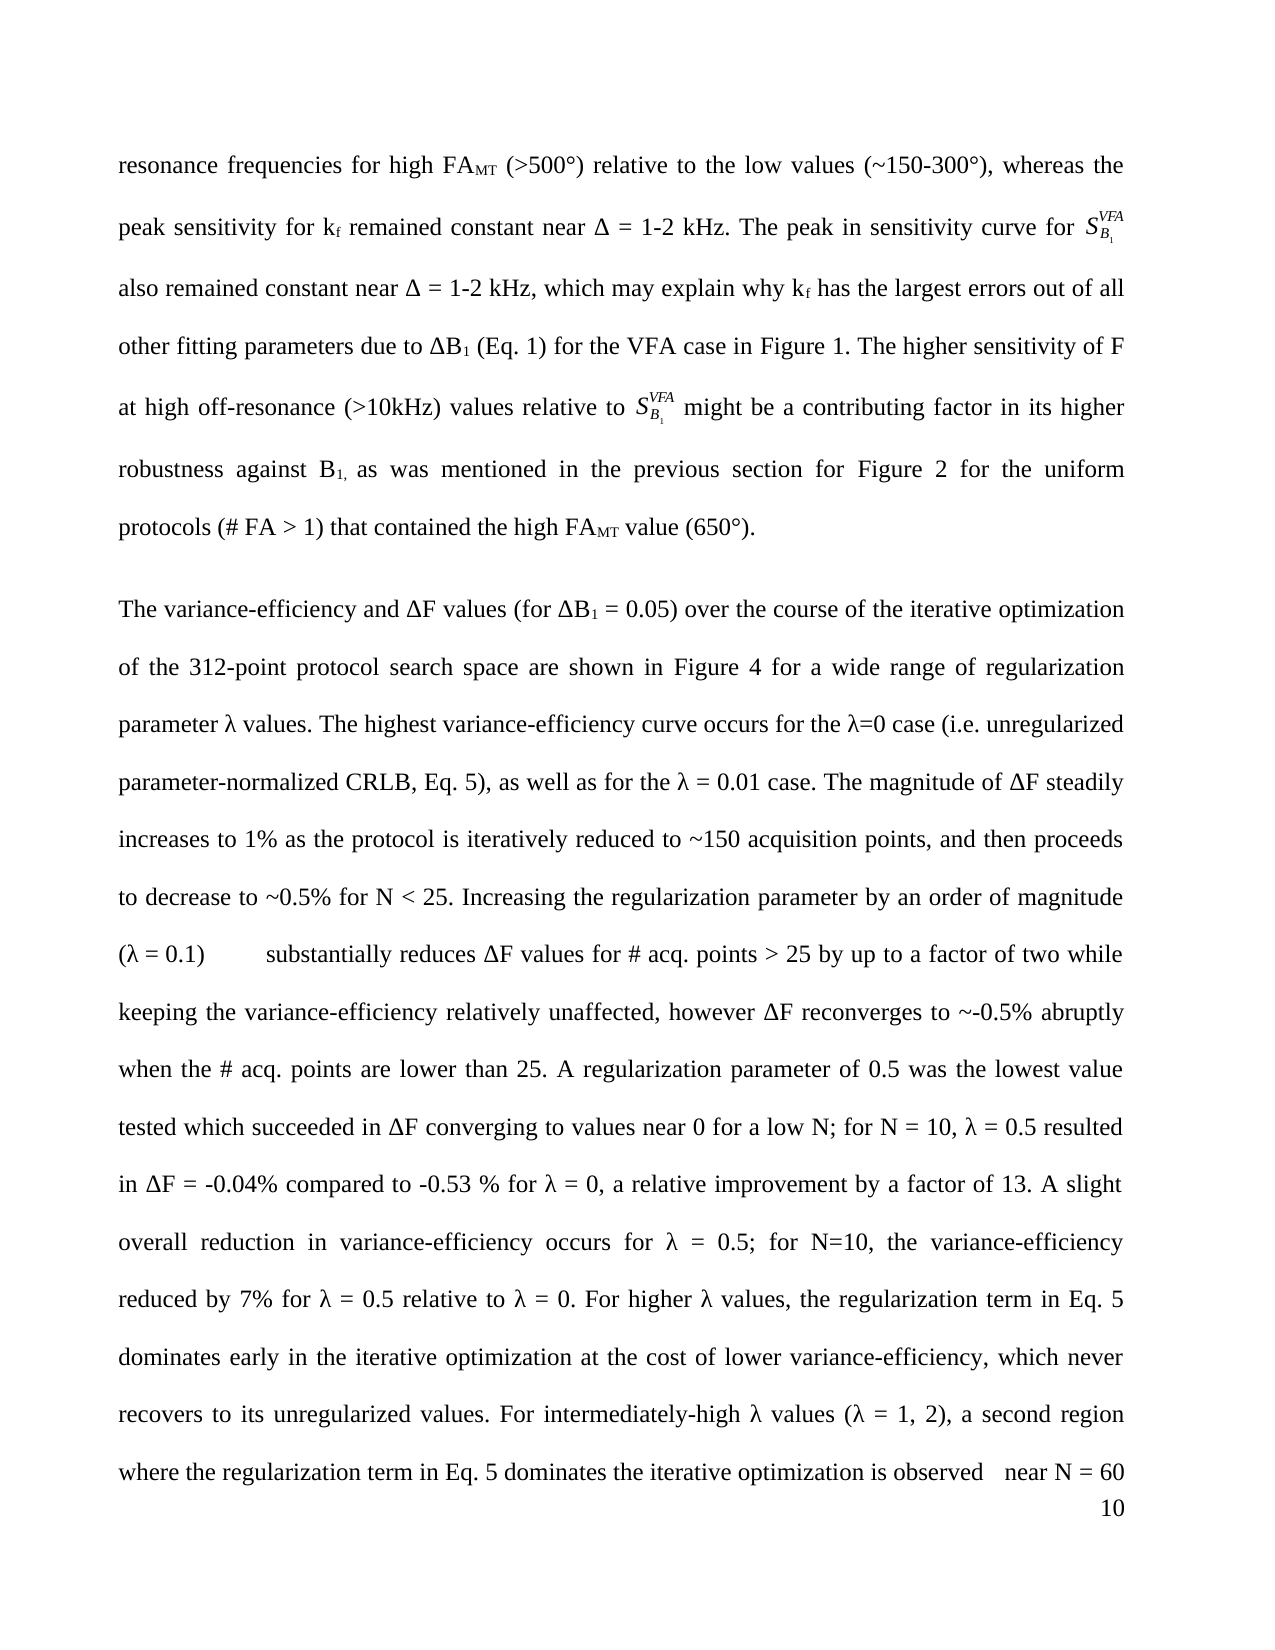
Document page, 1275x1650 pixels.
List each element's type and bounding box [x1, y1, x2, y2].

text [118, 594, 1125, 1485]
text [118, 150, 1125, 540]
